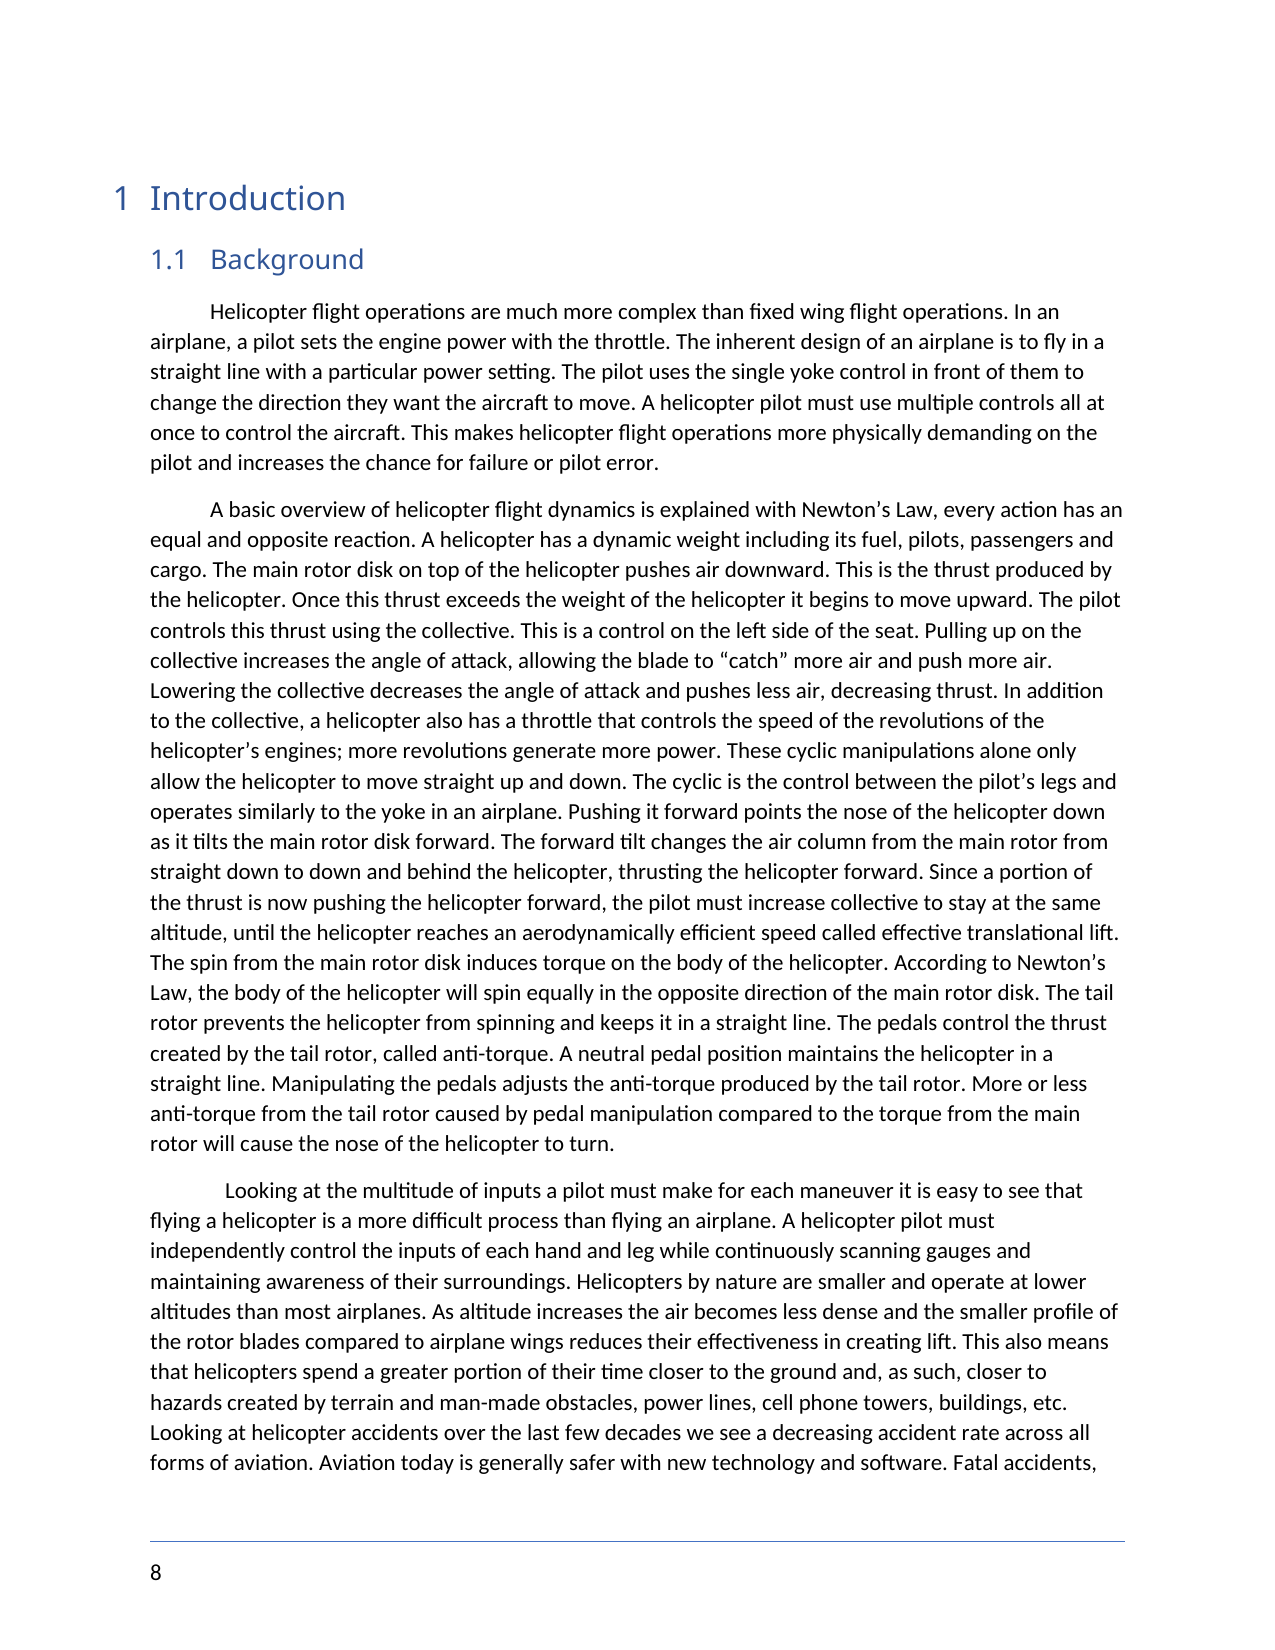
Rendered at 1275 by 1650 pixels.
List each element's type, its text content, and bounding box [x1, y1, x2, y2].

text A basic overview of helicopter flight dynamics is explained with Newton’s Law, every action has an equal and opposite reaction. A helicopter has a dynamic weight including its fuel, pilots, passengers and cargo. The main rotor disk on top of the helicopter pushes air downward. This is the thrust produced by the helicopter. Once this thrust exceeds the weight of the helicopter it begins to move upward. The pilot controls this thrust using the collective. This is a control on the left side of the seat. Pulling up on the collective increases the angle of attack, allowing the blade to “catch” more air and push more air. Lowering the collective decreases the angle of attack and pushes less air, decreasing thrust. In addition to the collective, a helicopter also has a throttle that controls the speed of the revolutions of the helicopter’s engines; more revolutions generate more power. These cyclic manipulations alone only allow the helicopter to move straight up and down. The cyclic is the control between the pilot’s legs and operates similarly to the yoke in an airplane. Pushing it forward points the nose of the helicopter down as it tilts the main rotor disk forward. The forward tilt changes the air column from the main rotor from straight down to down and behind the helicopter, thrusting the helicopter forward. Since a portion of the thrust is now pushing the helicopter forward, the pilot must increase collective to stay at the same altitude, until the helicopter reaches an aerodynamically efficient speed called effective translational lift. The spin from the main rotor disk induces torque on the body of the helicopter. According to Newton’s Law, the body of the helicopter will spin equally in the opposite direction of the main rotor disk. The tail rotor prevents the helicopter from spinning and keeps it in a straight line. The pedals control the thrust created by the tail rotor, called anti-torque. A neutral pedal position maintains the helicopter in a straight line. Manipulating the pedals adjusts the anti-torque produced by the tail rotor. More or less anti-torque from the tail rotor caused by pedal manipulation compared to the torque from the main rotor will cause the nose of the helicopter to turn. [150, 495, 1125, 1157]
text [150, 1176, 1125, 1476]
subtitle Background [150, 241, 1125, 277]
subtitle Introduction [112, 175, 1125, 220]
text Helicopter flight operations are much more complex than fixed wing flight operations. In an airplane, a pilot sets the engine power with the throttle. The inherent design of an airplane is to fly in a straight line with a particular power setting. The pilot uses the single yoke control in front of them to change the direction they want the aircraft to move. A helicopter pilot must use multiple controls all at once to control the aircraft. This makes helicopter flight operations more physically demanding on the pilot and increases the chance for failure or pilot error. [150, 297, 1125, 476]
